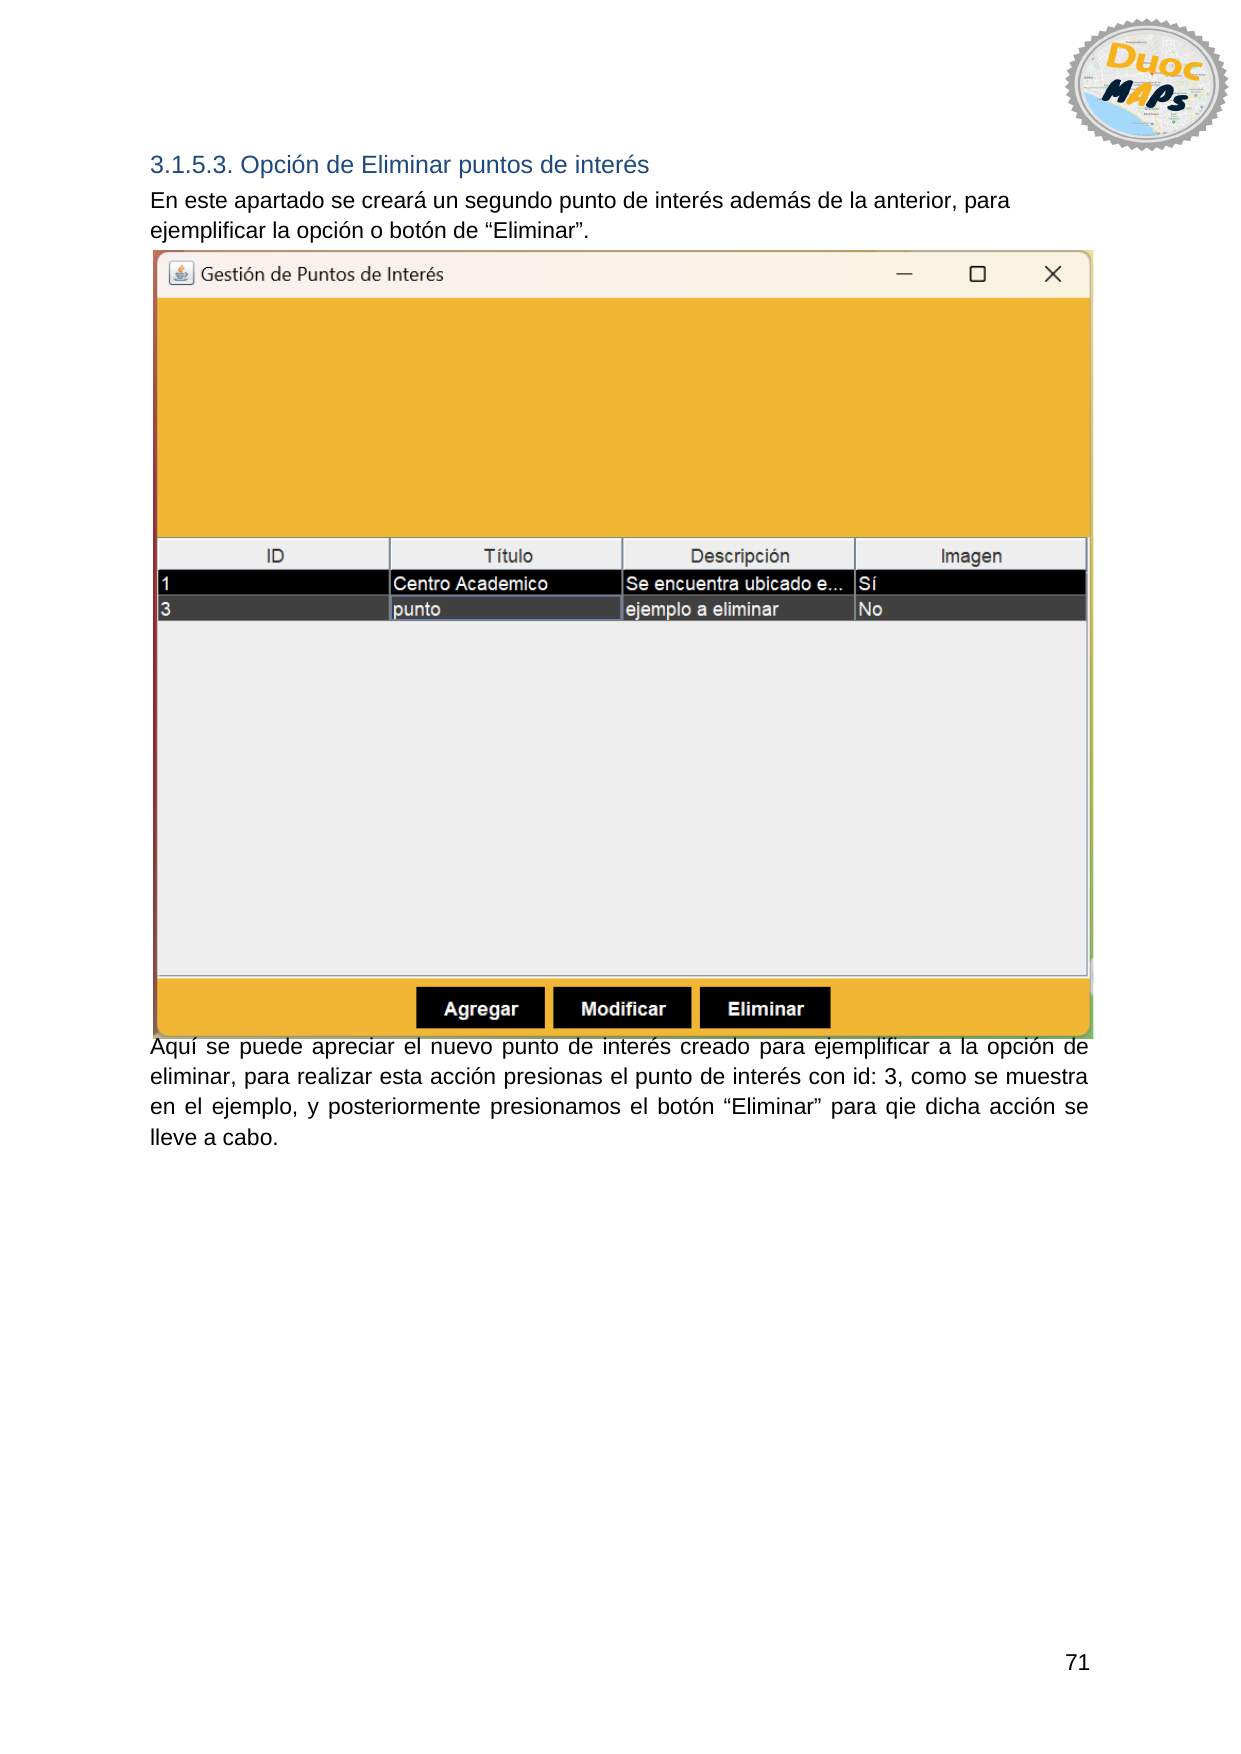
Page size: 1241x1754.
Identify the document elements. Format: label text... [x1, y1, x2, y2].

text En este apartado se creará un segundo punto de interés además de la anterior, para ejemplificar la opción o botón de “Eliminar”. [150, 187, 1090, 244]
picture [1057, 18, 1238, 152]
picture [153, 250, 1094, 1039]
subtitle 3.1.5.3. Opción de Eliminar puntos de interés [150, 150, 1090, 179]
text Aquí se puede apreciar el nuevo punto de interés creado para ejemplificar a la opción de eliminar, para realizar esta acción presionas el punto de interés con id: 3, como se muestra en el ejemplo, y posteriormente presionamos el botón “Eliminar” para qie dicha acción se lleve a cabo. [150, 1033, 1090, 1150]
